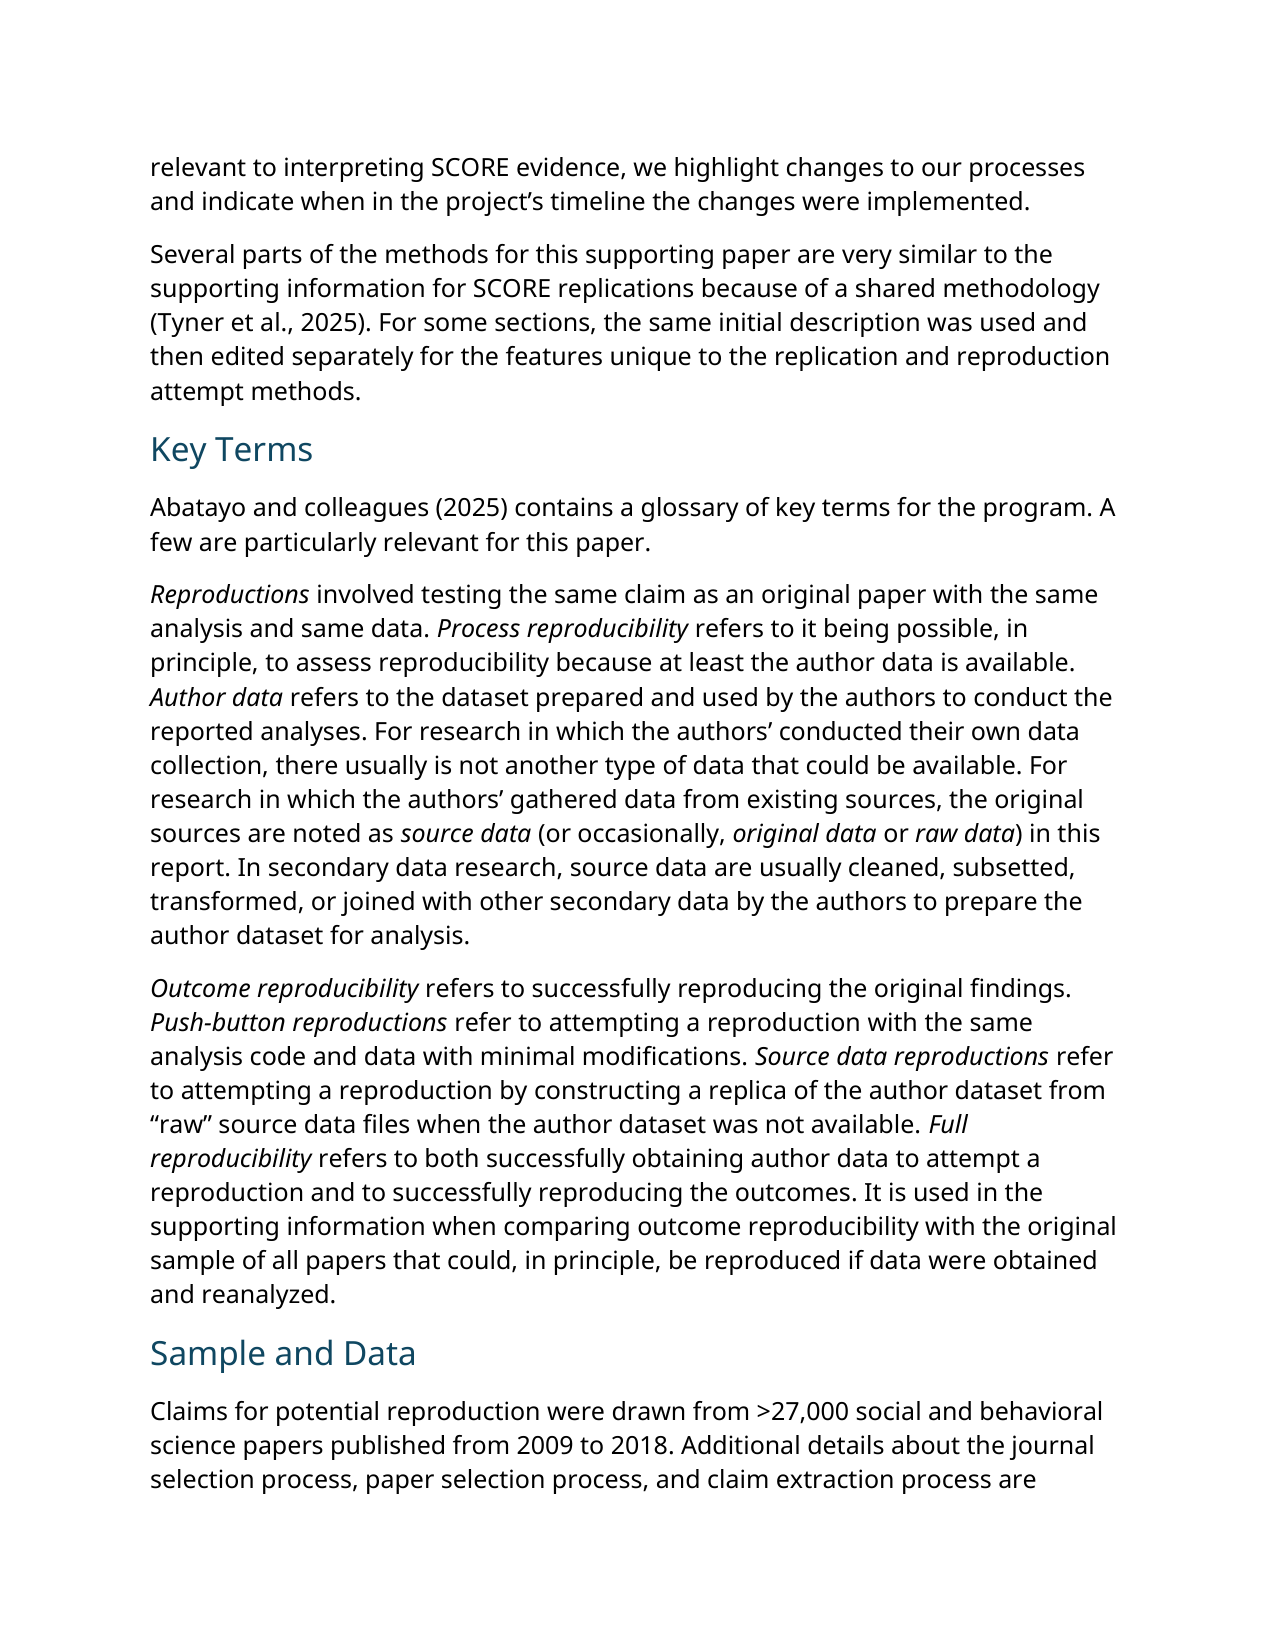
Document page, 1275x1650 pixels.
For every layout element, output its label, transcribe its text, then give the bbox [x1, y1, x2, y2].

text Reproductions involved testing the same claim as an original paper with the same analysis and same data. Process reproducibility refers to it being possible, in principle, to assess reproducibility because at least the author data is available. Author data refers to the dataset prepared and used by the authors to conduct the reported analyses. For research in which the authors’ conducted their own data collection, there usually is not another type of data that could be available. For research in which the authors’ gathered data from existing sources, the original sources are noted as source data (or occasionally, original data or raw data) in this report. In secondary data research, source data are usually cleaned, subsetted, transformed, or joined with other secondary data by the authors to prepare the author dataset for analysis. [150, 577, 1125, 952]
subtitle Sample and Data [150, 1330, 1125, 1375]
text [150, 1394, 1125, 1496]
text Abatayo and colleagues (2025) contains a glossary of key terms for the program. A few are particularly relevant for this paper. [150, 490, 1125, 558]
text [150, 150, 1125, 218]
subtitle Key Terms [150, 426, 1125, 471]
text Several parts of the methods for this supporting paper are very similar to the supporting information for SCORE replications because of a shared methodology (Tyner et al., 2025). For some sections, the same initial description was used and then edited separately for the features unique to the replication and reproduction attempt methods. [150, 237, 1125, 407]
text Outcome reproducibility refers to successfully reproducing the original findings. Push-button reproductions refer to attempting a reproduction with the same analysis code and data with minimal modifications. Source data reproductions refer to attempting a reproduction by constructing a replica of the author dataset from “raw” source data files when the author dataset was not available. Full reproducibility refers to both successfully obtaining author data to attempt a reproduction and to successfully reproducing the outcomes. It is used in the supporting information when comparing outcome reproducibility with the original sample of all papers that could, in principle, be reproduced if data were obtained and reanalyzed. [150, 970, 1125, 1311]
